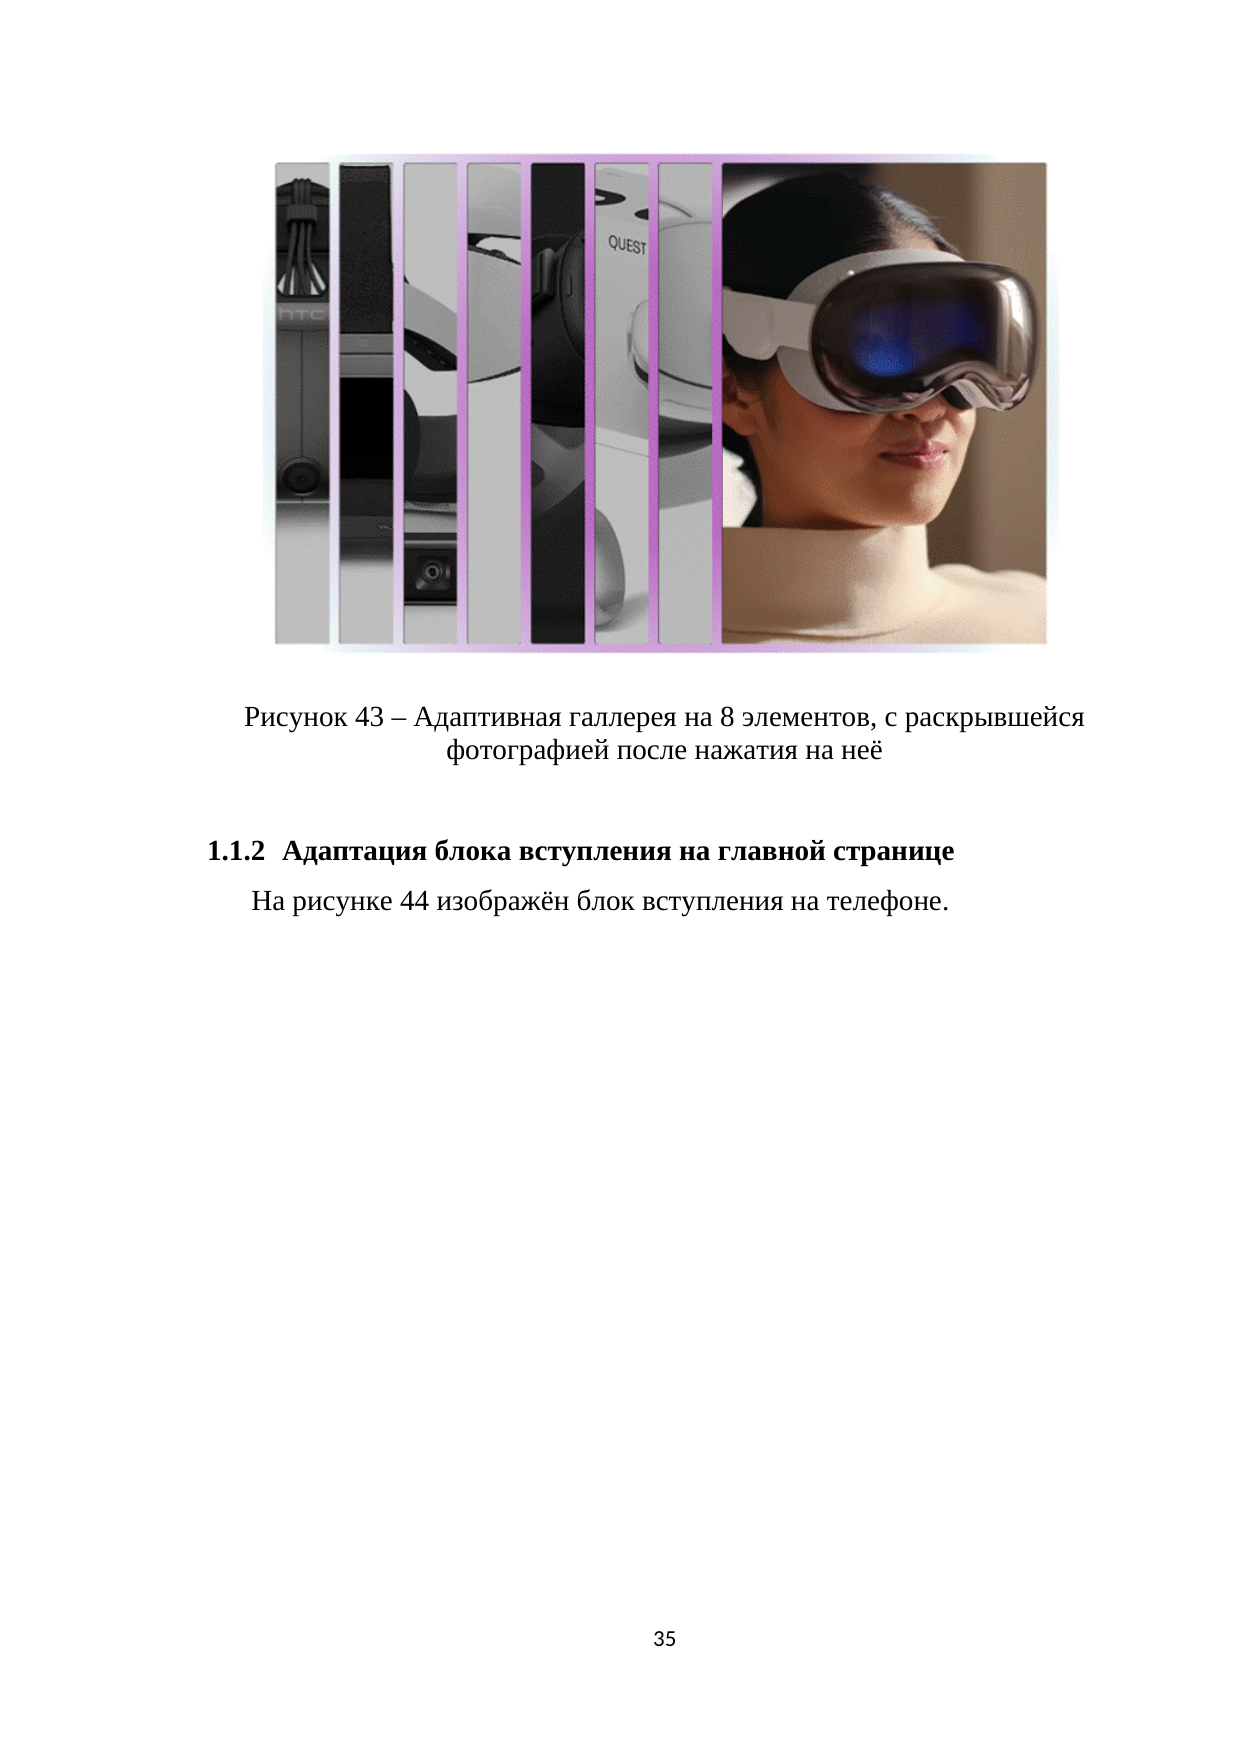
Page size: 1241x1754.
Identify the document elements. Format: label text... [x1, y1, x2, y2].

picture [203, 118, 1125, 687]
text Рисунок 43 – Адаптивная галлерея на 8 элементов, с раскрывшейся фотографией после нажатия на неё [177, 699, 1152, 766]
list Адаптация блока вступления на главной странице [207, 833, 1152, 866]
text На рисунке 44 изображён блок вступления на телефоне. [177, 883, 1152, 917]
